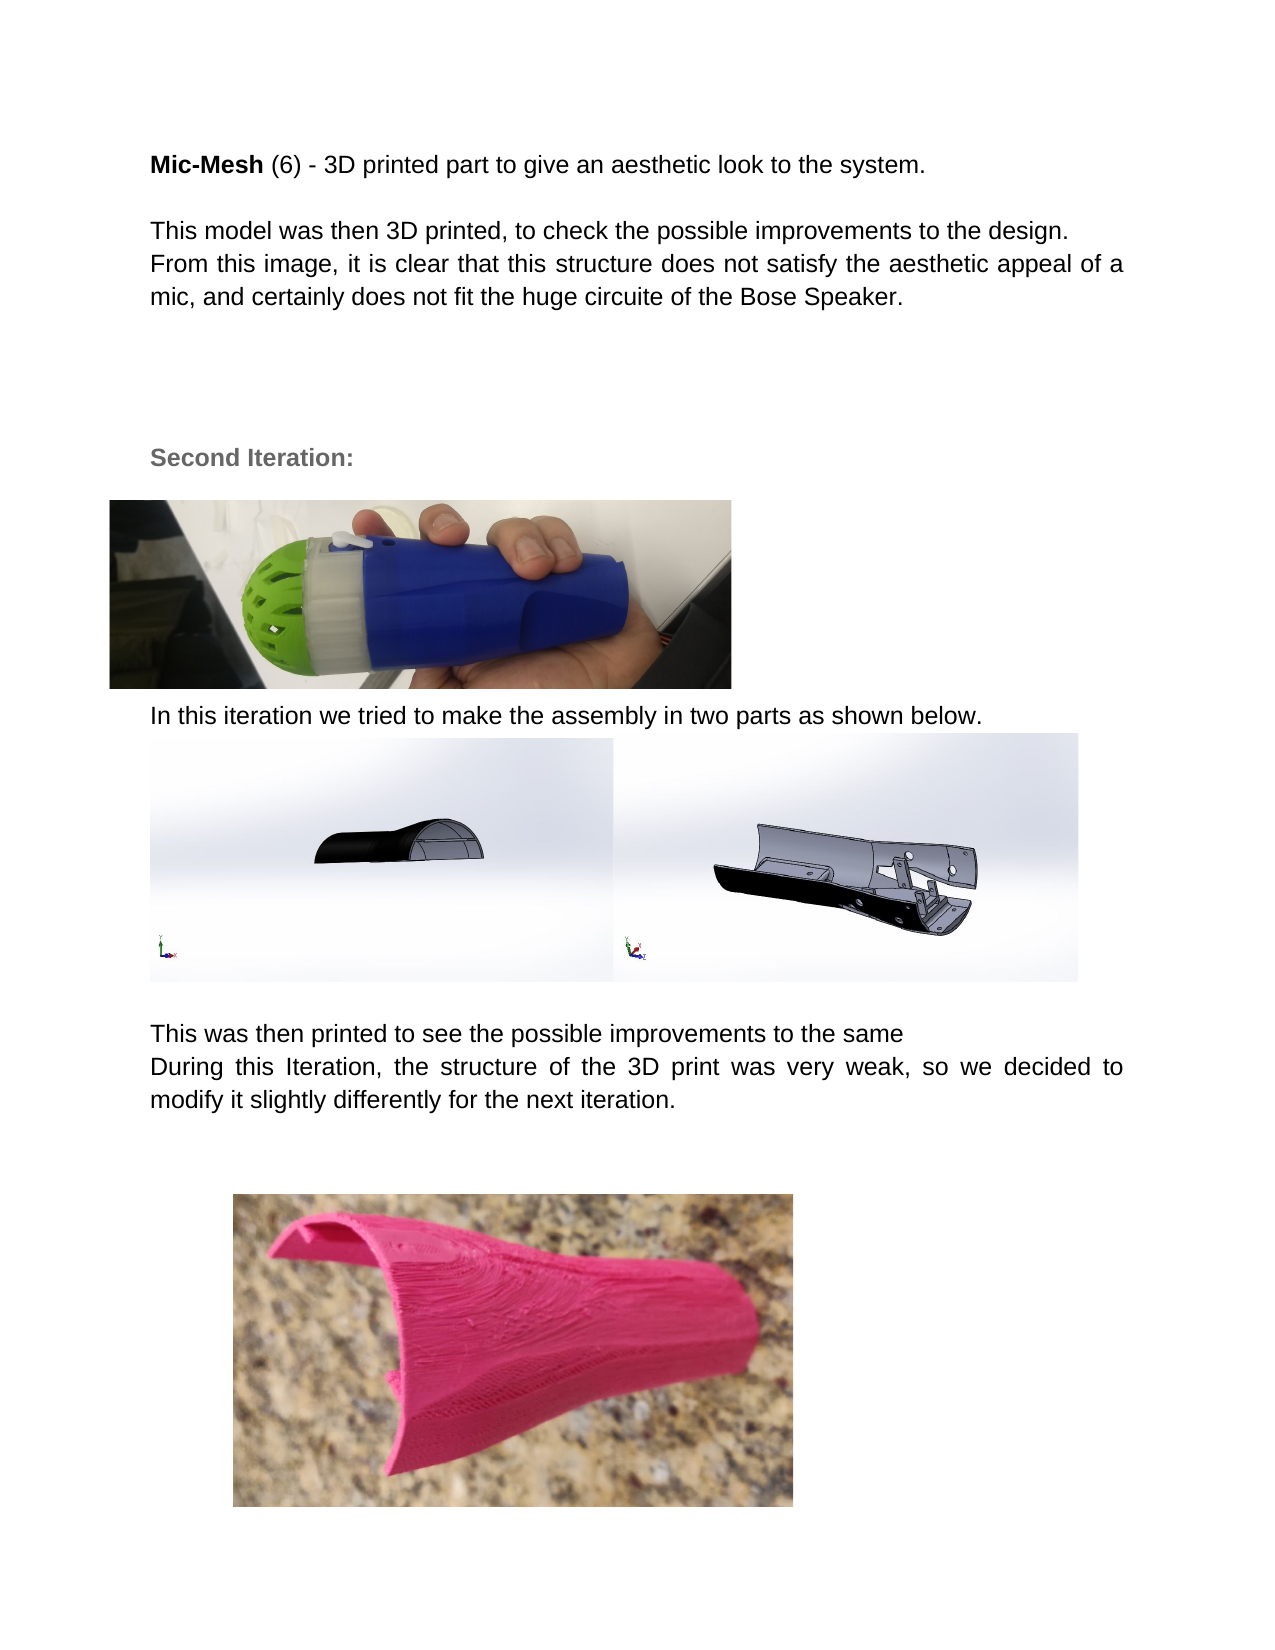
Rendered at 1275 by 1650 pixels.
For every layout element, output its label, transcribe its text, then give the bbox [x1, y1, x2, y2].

picture [233, 1194, 794, 1507]
text Mic-Mesh (6) - 3D printed part to give an aesthetic look to the system. [150, 150, 1125, 179]
text From this image, it is clear that this structure does not satisfy the aesthetic appeal of a mic, and certainly does not fit the huge circuite of the Bose Speaker. [150, 249, 1125, 311]
text This model was then 3D printed, to check the possible improvements to the design. [150, 216, 1125, 245]
subtitle Second Iteration: [150, 443, 1125, 472]
text This was then printed to see the possible improvements to the same [150, 1019, 1125, 1048]
text During this Iteration, the structure of the 3D print was very weak, so we decided to modify it slightly differently for the next iteration. [150, 1052, 1125, 1114]
picture [150, 733, 1079, 982]
picture [110, 500, 732, 689]
